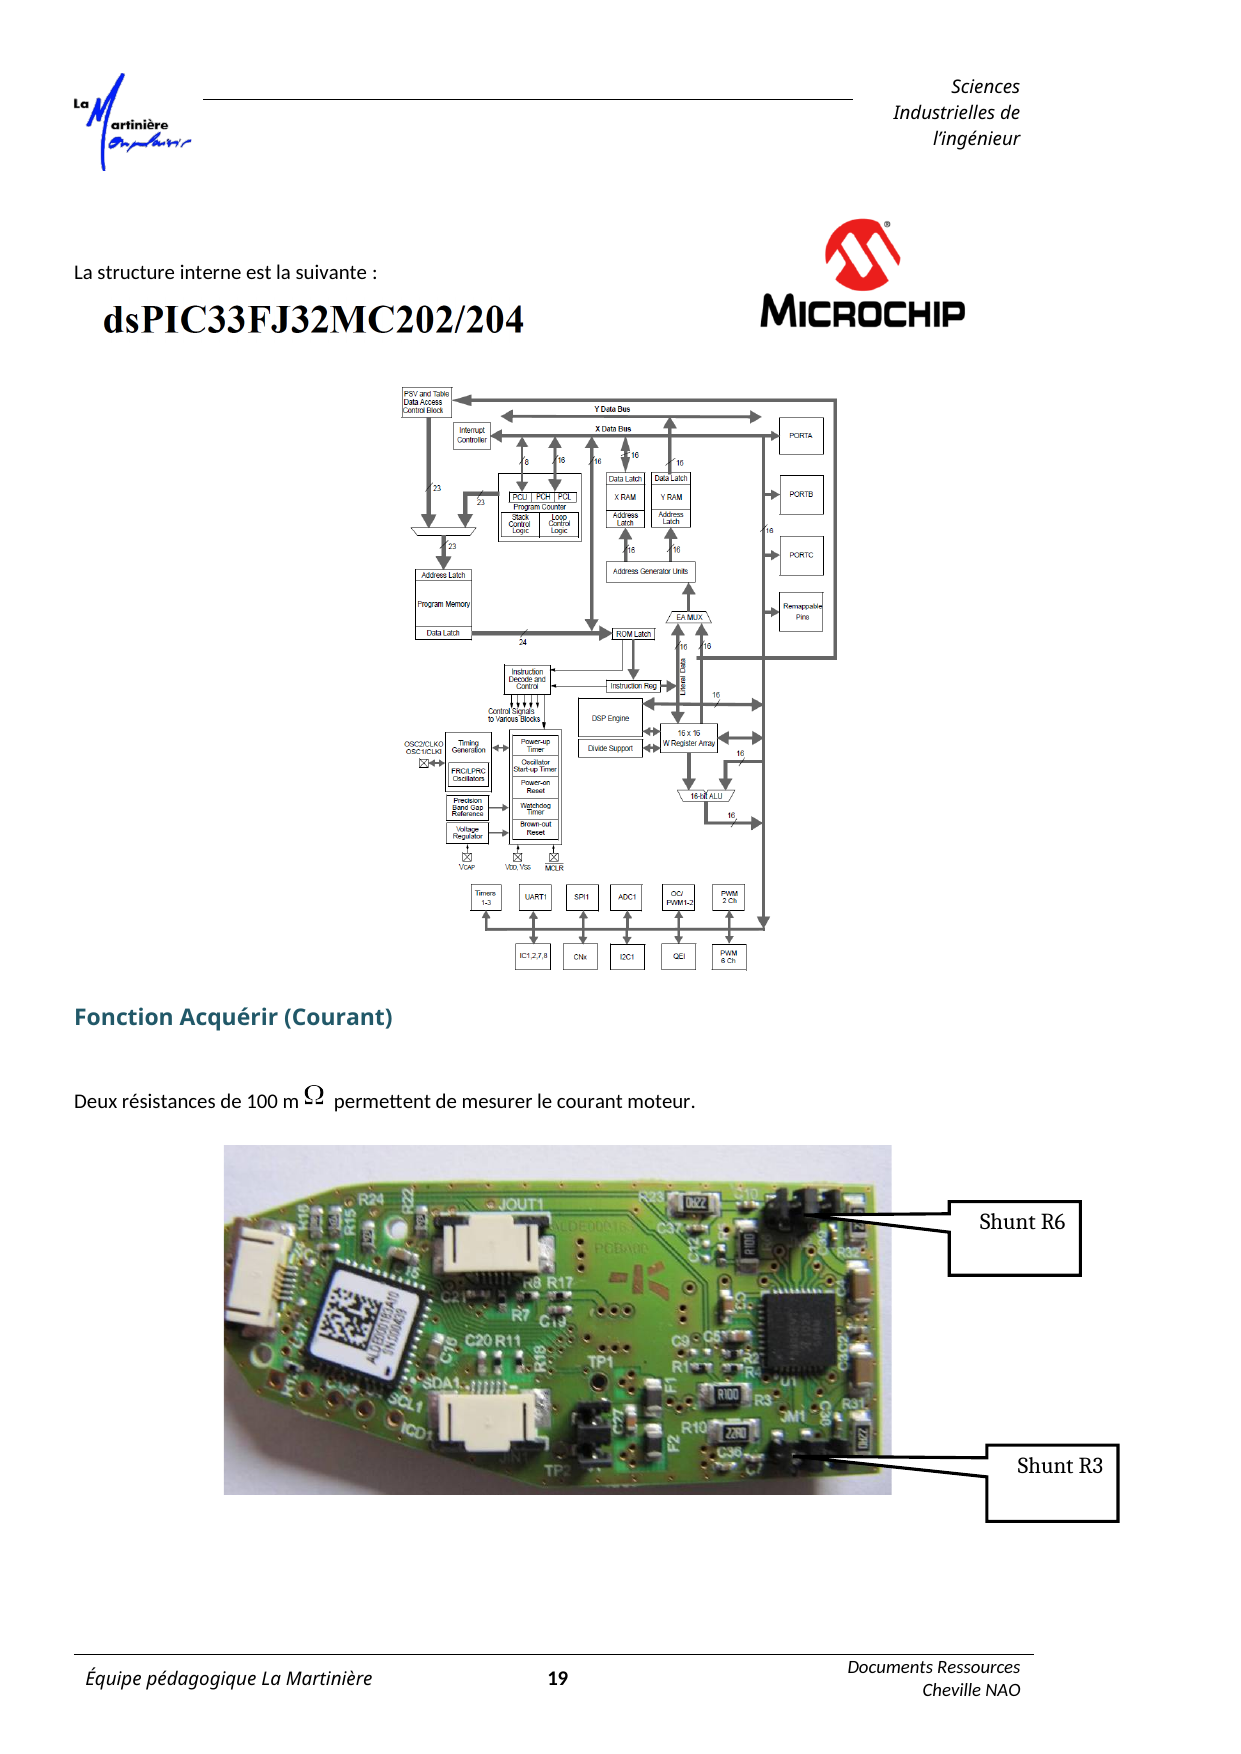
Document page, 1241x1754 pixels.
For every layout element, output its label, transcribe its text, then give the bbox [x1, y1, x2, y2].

picture [750, 215, 969, 259]
picture [73, 73, 192, 171]
text La structure interne est la suivante : [74, 259, 1166, 284]
picture [93, 297, 528, 343]
subtitle Fonction Acquérir (Courant) [74, 1001, 1166, 1032]
picture [750, 284, 969, 332]
picture [395, 384, 846, 977]
text Deux résistances de 100 m permettent de mesurer le courant moteur. [74, 1079, 1166, 1113]
picture [223, 1145, 892, 1495]
